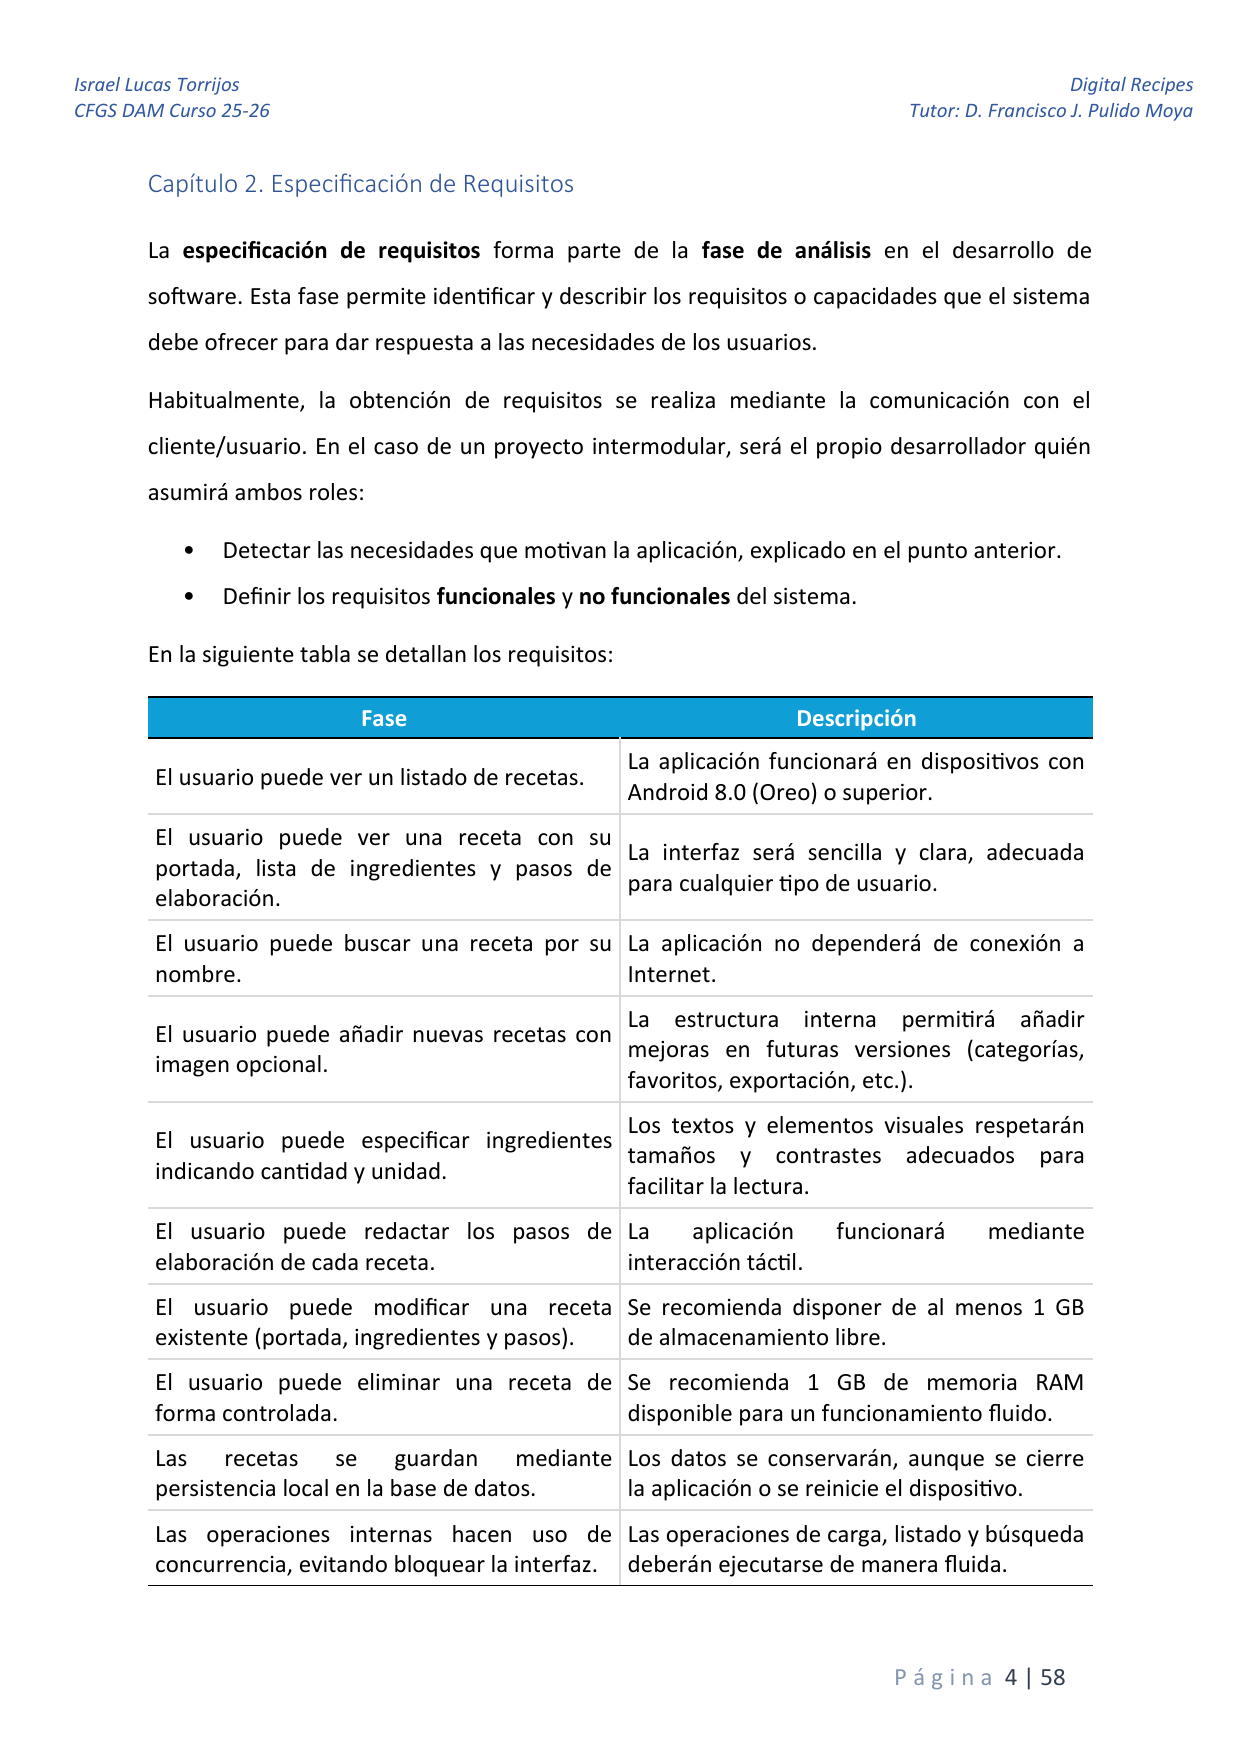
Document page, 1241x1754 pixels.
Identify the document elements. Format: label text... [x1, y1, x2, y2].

table_cell La interfaz será sencilla y clara, adecuada para cualquier tipo de usuario. [621, 815, 1093, 919]
table_cell El usuario puede buscar una receta por su nombre. [148, 921, 619, 994]
text Detectar las necesidades que motivan la aplicación, explicado en el punto anterior. [185, 534, 1092, 564]
table_cell El usuario puede eliminar una receta de forma controlada. [148, 1360, 619, 1434]
table_cell Los textos y elementos visuales respetarán tamaños y contrastes adecuados para facilitar la lectura. [621, 1103, 1093, 1207]
table_header Fase [148, 698, 620, 737]
table_cell Las operaciones internas hacen uso de concurrencia, evitando bloquear la interfaz. [148, 1511, 619, 1585]
table_cell El usuario puede redactar los pasos de elaboración de cada receta. [148, 1209, 619, 1282]
table_cell La aplicación no dependerá de conexión a Internet. [621, 921, 1093, 994]
table_cell La aplicación funcionará mediante interacción táctil. [621, 1209, 1093, 1282]
table_cell Los datos se conservarán, aunque se cierre la aplicación o se reinicie el dispositivo. [621, 1436, 1093, 1509]
table_cell La estructura interna permitirá añadir mejoras en futuras versiones (categorías, favoritos, exportación, etc.). [621, 997, 1093, 1101]
table_cell Se recomienda disponer de al menos 1 GB de almacenamiento libre. [621, 1285, 1093, 1358]
table_cell El usuario puede modificar una receta existente (portada, ingredientes y pasos). [148, 1285, 619, 1358]
table_cell Las recetas se guardan mediante persistencia local en la base de datos. [148, 1436, 619, 1509]
table_cell El usuario puede ver una receta con su portada, lista de ingredientes y pasos de elaboración. [148, 815, 619, 919]
text La especificación de requisitos forma parte de la fase de análisis en el desarrollo de software. Esta fase permite identificar y describir los requisitos o capacidades que el sistema debe ofrecer para dar respuesta a las necesidades de los usuarios. [148, 235, 1092, 357]
table_cell El usuario puede especificar ingredientes indicando cantidad y unidad. [148, 1103, 619, 1207]
table_cell Las operaciones de carga, listado y búsqueda deberán ejecutarse de manera fluida. [621, 1511, 1093, 1585]
table_cell El usuario puede ver un listado de recetas. [148, 739, 619, 813]
table_cell La aplicación funcionará en dispositivos con Android 8.0 (Oreo) o superior. [621, 739, 1093, 813]
text Habitualmente, la obtención de requisitos se realiza mediante la comunicación con el cliente/usuario. En el caso de un proyecto intermodular, será el propio desarrollador quién asumirá ambos roles: [148, 384, 1092, 506]
table_cell Se recomienda 1 GB de memoria RAM disponible para un funcionamiento fluido. [621, 1360, 1093, 1434]
table_cell El usuario puede añadir nuevas recetas con imagen opcional. [148, 997, 619, 1101]
text Definir los requisitos funcionales y no funcionales del sistema. [185, 580, 1092, 610]
table_header Descripción [620, 698, 1093, 737]
text En la siguiente tabla se detallan los requisitos: [148, 638, 1092, 668]
subtitle Capítulo 2. Especificación de Requisitos [148, 166, 1092, 199]
